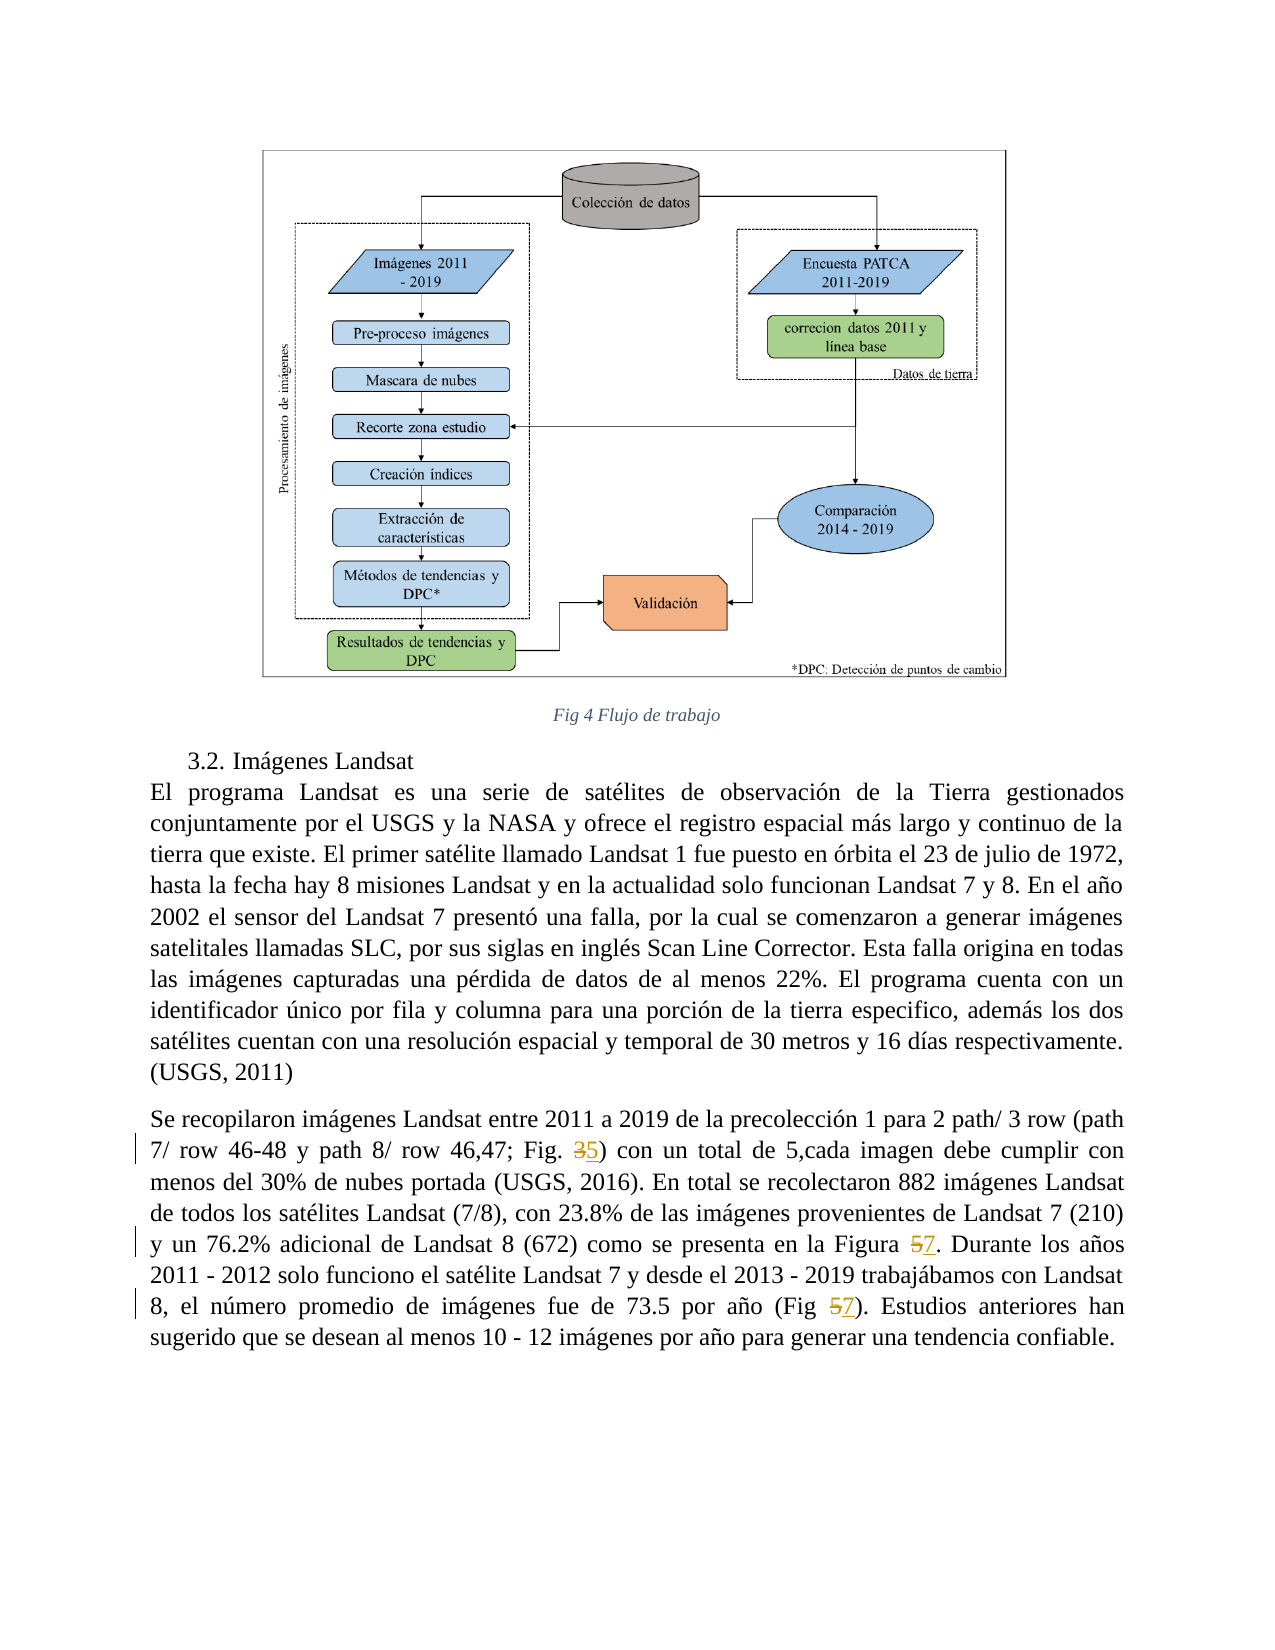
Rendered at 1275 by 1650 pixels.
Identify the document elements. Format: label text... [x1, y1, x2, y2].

subtitle Imágenes Landsat [187, 746, 1125, 775]
picture [262, 150, 1013, 685]
text Se recopilaron imágenes Landsat entre 2011 a 2019 de la precolección 1 para 2 path/ 3 row (path 7/ row 46-48 y path 8/ row 46,47; Fig. ) con un total de 5,cada imagen debe cumplir con menos del 30% de nubes portada (USGS, 2016). En total se recolectaron 882 imágenes Landsat de todos los satélites Landsat (7/8), con 23.8% de las imágenes provenientes de Landsat 7 (210) y un 76.2% adicional de Landsat 8 (672) como se presenta en la Figura . Durante los años 2011 - 2012 solo funciono el satélite Landsat 7 y desde el 2013 - 2019 trabajábamos con Landsat 8, el número promedio de imágenes fue de 73.5 por año (Fig ). Estudios anteriores han sugerido que se desean al menos 10 - 12 imágenes por año para generar una tendencia confiable. [150, 1104, 1125, 1351]
text Fig Flujo de trabajo [150, 704, 1125, 726]
text El programa Landsat es una serie de satélites de observación de la Tierra gestionados conjuntamente por el USGS y la NASA y ofrece el registro espacial más largo y continuo de la tierra que existe. El primer satélite llamado Landsat 1 fue puesto en órbita el 23 de julio de 1972, hasta la fecha hay 8 misiones Landsat y en la actualidad solo funcionan Landsat 7 y 8. En el año 2002 el sensor del Landsat 7 presentó una falla, por la cual se comenzaron a generar imágenes satelitales llamadas SLC, por sus siglas en inglés Scan Line Corrector. Esta falla origina en todas las imágenes capturadas una pérdida de datos de al menos 22%. El programa cuenta con un identificador único por fila y columna para una porción de la tierra especifico, además los dos satélites cuentan con una resolución espacial y temporal de 30 metros y 16 días respectivamente.(USGS, 2011) [150, 777, 1125, 1086]
